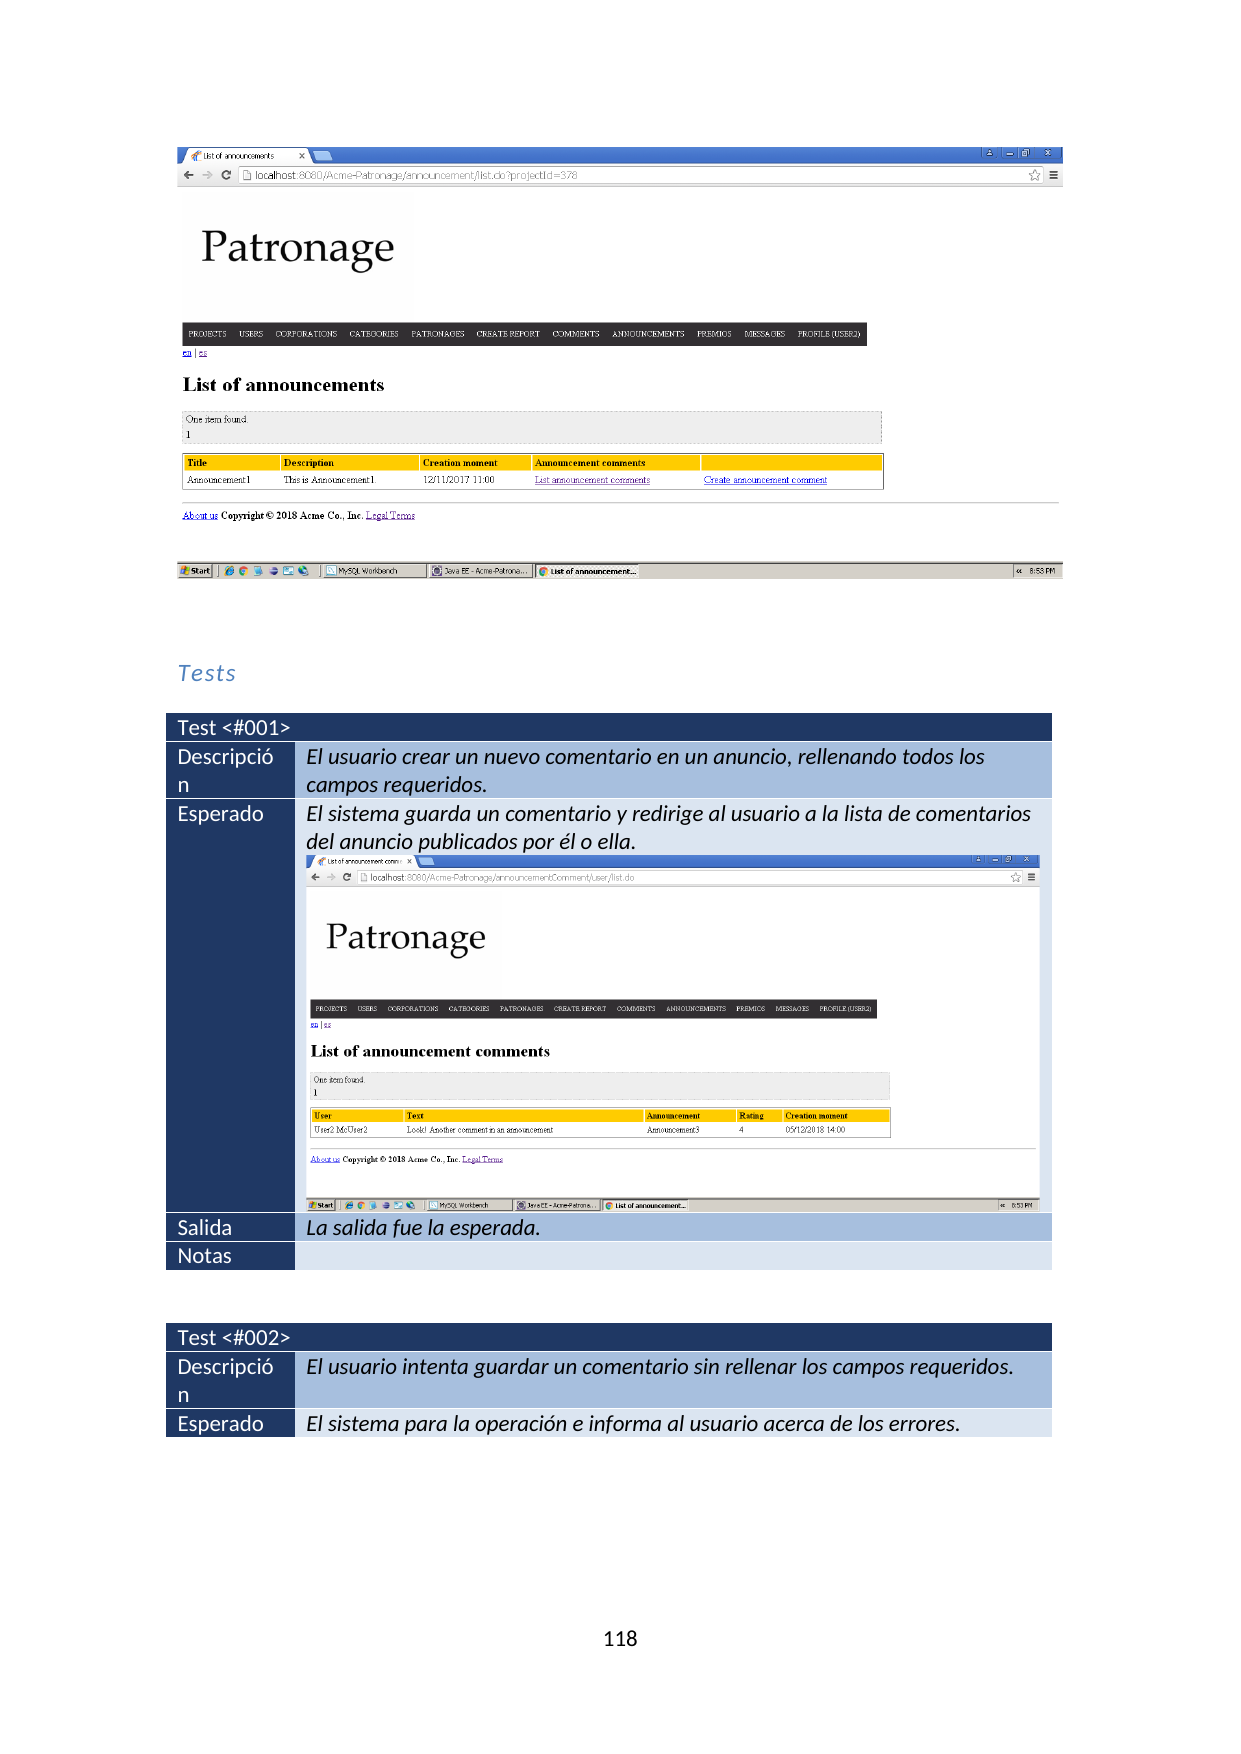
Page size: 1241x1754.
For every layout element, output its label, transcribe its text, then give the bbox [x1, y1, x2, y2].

table_cell Esperado [166, 799, 295, 1212]
picture [306, 855, 1040, 1212]
table_cell Descripción [166, 742, 295, 798]
picture [177, 147, 1063, 579]
table_cell El usuario crear un nuevo comentario en un anuncio, rellenando todos los campos requeridos. [295, 742, 1052, 798]
table_header Test <#001> [166, 713, 1052, 741]
table_cell Salida [166, 1213, 295, 1241]
table_cell La salida fue la esperada. [295, 1213, 1052, 1241]
table_cell El sistema guarda un comentario y redirige al usuario a la lista de comentarios del anuncio publicados por él o ella. [295, 799, 1052, 1212]
table_header Test <#002> [166, 1323, 1052, 1351]
table_cell Esperado [166, 1409, 295, 1437]
table_cell El sistema para la operación e informa al usuario acerca de los errores. [295, 1409, 1052, 1437]
table_cell Notas [166, 1242, 295, 1270]
table_cell El usuario intenta guardar un comentario sin rellenar los campos requeridos. [295, 1352, 1052, 1408]
text Tests [177, 657, 1063, 687]
table_cell Descripción [166, 1352, 295, 1408]
table_cell [295, 1242, 1052, 1270]
